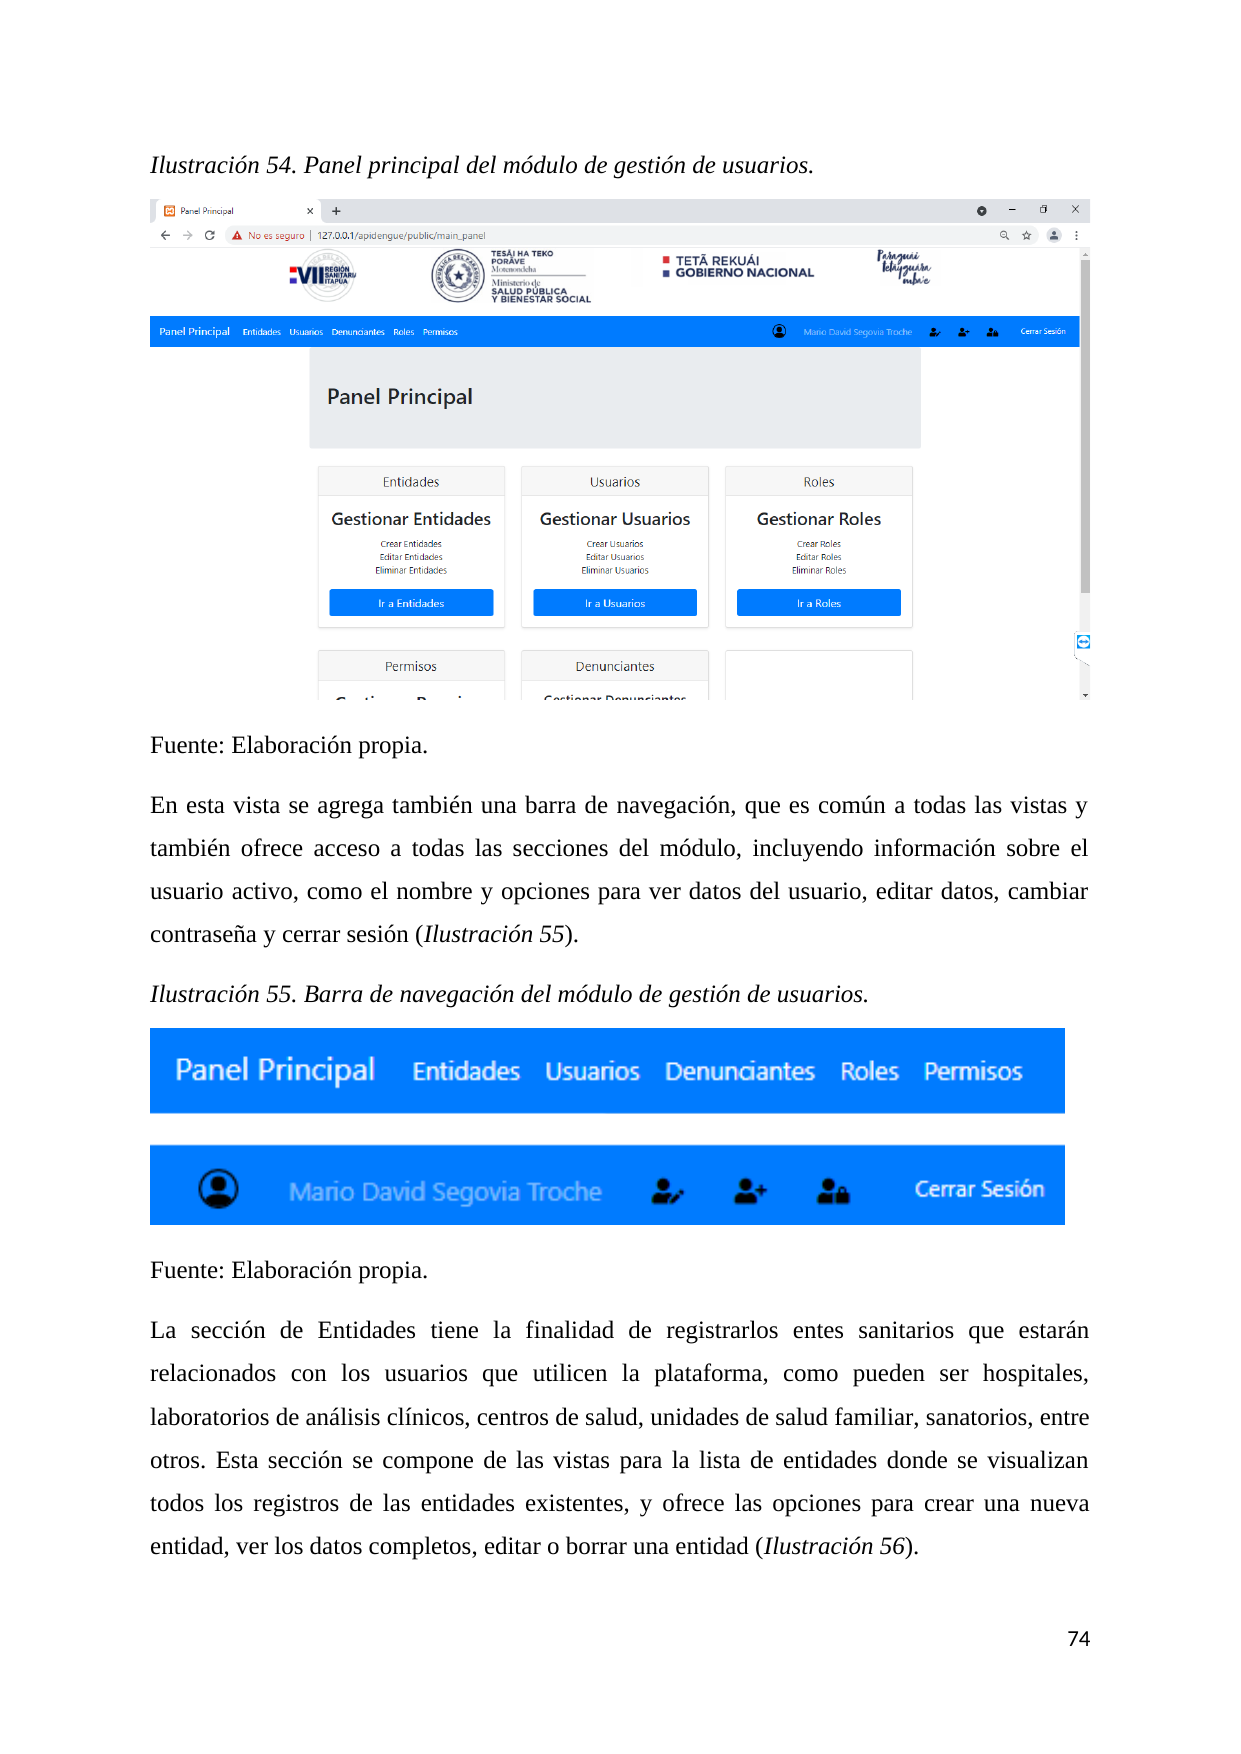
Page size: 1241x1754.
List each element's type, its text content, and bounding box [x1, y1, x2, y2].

text La sección de Entidades tiene la finalidad de registrarlos entes sanitarios que estarán relacionados con los usuarios que utilicen la plataforma, como pueden ser hospitales, laboratorios de análisis clínicos, centros de salud, unidades de salud familiar, sanatorios, entre otros. Esta sección se compone de las vistas para la lista de entidades donde se visualizan todos los registros de las entidades existentes, y ofrece las opciones para crear una nueva entidad, ver los datos completos, editar o borrar una entidad (Ilustración 56). [150, 1315, 1090, 1560]
picture [150, 1028, 1065, 1114]
picture [150, 199, 1091, 700]
text En esta vista se agrega también una barra de navegación, que es común a todas las vistas y también ofrece acceso a todas las secciones del módulo, incluyendo información sobre el usuario activo, como el nombre y opciones para ver datos del usuario, editar datos, cambiar contraseña y cerrar sesión (Ilustración 55). [150, 790, 1090, 948]
picture [150, 1143, 1065, 1225]
text Ilustración 54. Panel principal del módulo de gestión de usuarios. [150, 150, 1090, 179]
text Ilustración 55. Barra de navegación del módulo de gestión de usuarios. [150, 979, 1090, 1008]
text Fuente: Elaboración propia. [150, 730, 1090, 759]
text Fuente: Elaboración propia. [150, 1256, 1090, 1284]
